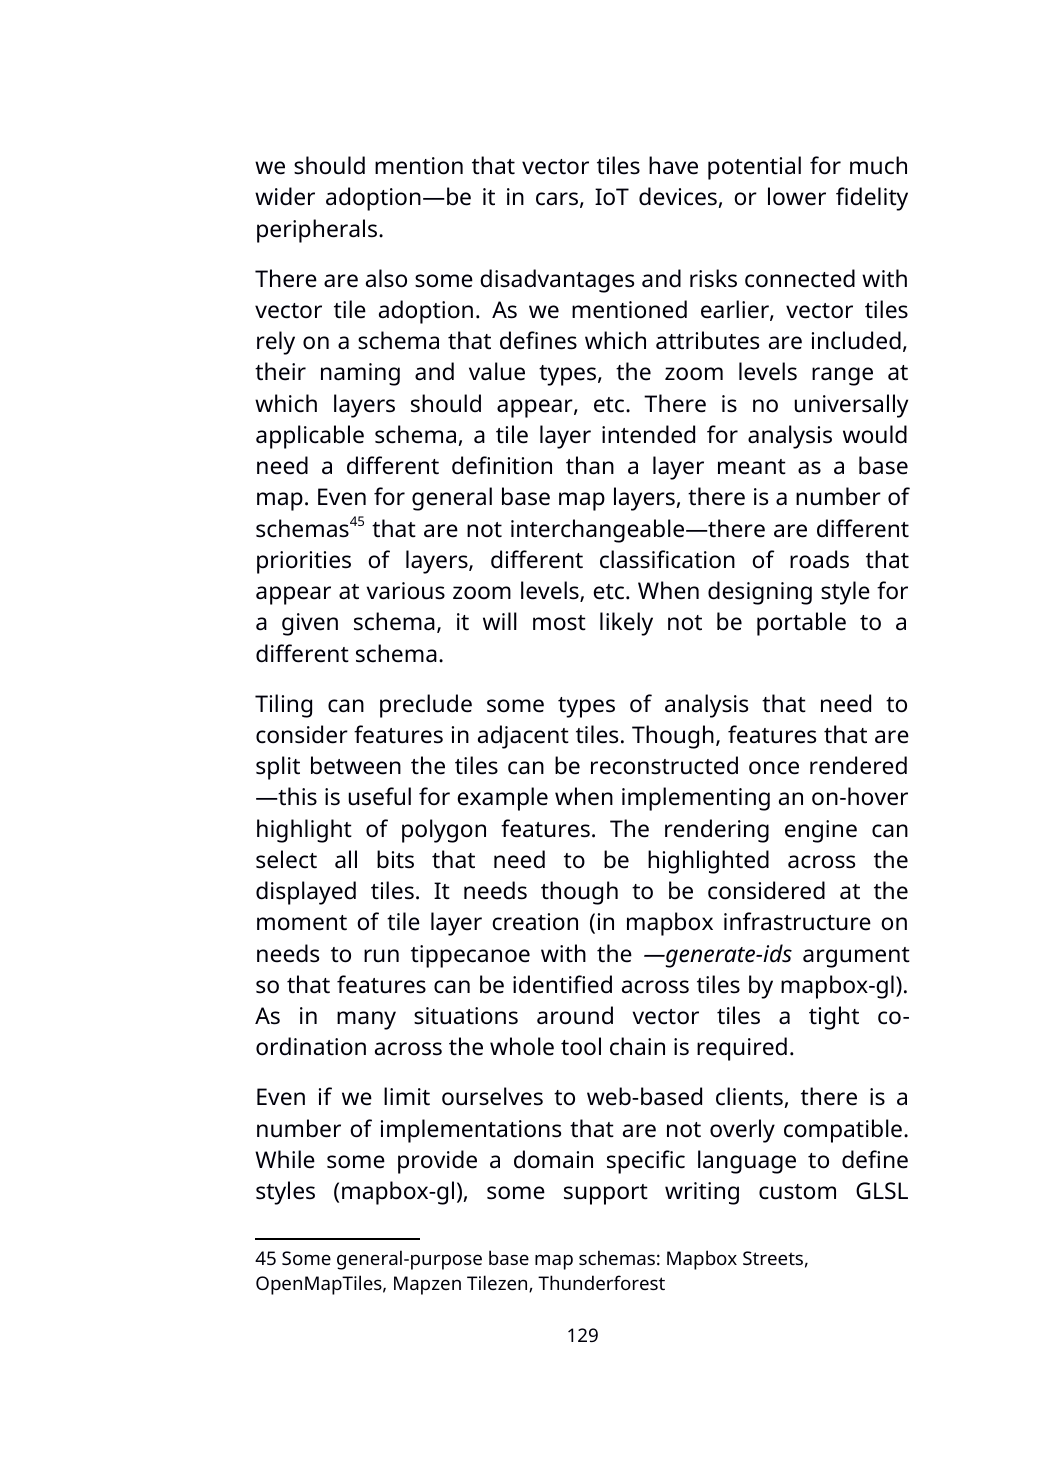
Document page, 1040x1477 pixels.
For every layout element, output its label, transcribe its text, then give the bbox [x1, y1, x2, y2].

text There are also some disadvantages and risks connected with vector tile adoption. As we mentioned earlier, vector tiles rely on a schema that defines which attributes are included, their naming and value types, the zoom levels range at which layers should appear, etc. There is no universally applicable schema, a tile layer intended for analysis would need a different definition than a layer meant as a base map. Even for general base map layers, there is a number of schemas that are not interchangeable—there are different priorities of layers, different classification of roads that appear at various zoom levels, etc. When designing style for a given schema, it will most likely not be portable to a different schema. [255, 262, 910, 669]
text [255, 150, 910, 244]
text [255, 1081, 910, 1206]
text Tiling can preclude some types of analysis that need to consider features in adjacent tiles. Though, features that are split between the tiles can be reconstructed once rendered—this is useful for example when implementing an on-hover highlight of polygon features. The rendering engine can select all bits that need to be highlighted across the displayed tiles. It needs though to be considered at the moment of tile layer creation (in mapbox infrastructure on needs to run tippecanoe with the —generate-ids argument so that features can be identified across tiles by mapbox-gl). As in many situations around vector tiles a tight coordination across the whole tool chain is required. [255, 687, 910, 1062]
